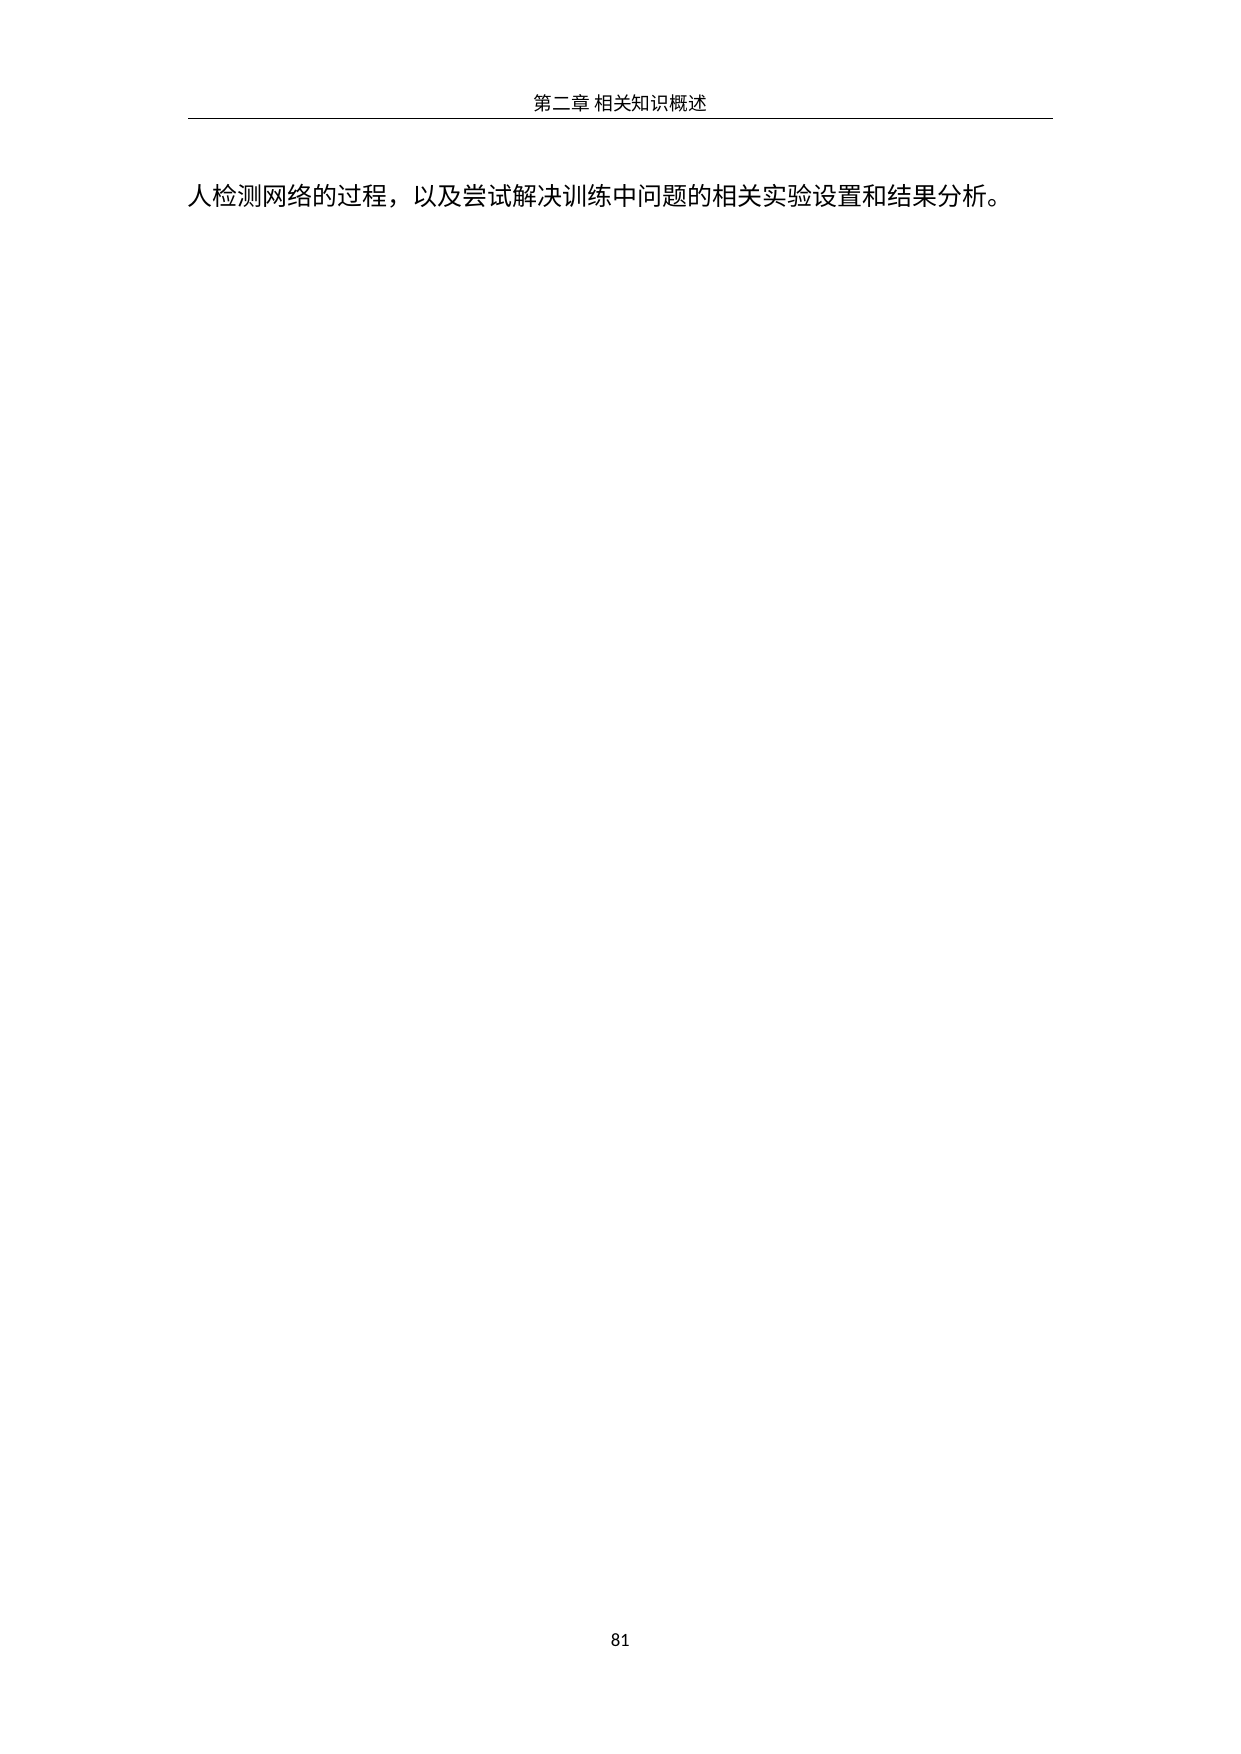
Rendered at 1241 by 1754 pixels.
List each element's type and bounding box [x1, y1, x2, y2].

text [187, 162, 1053, 227]
